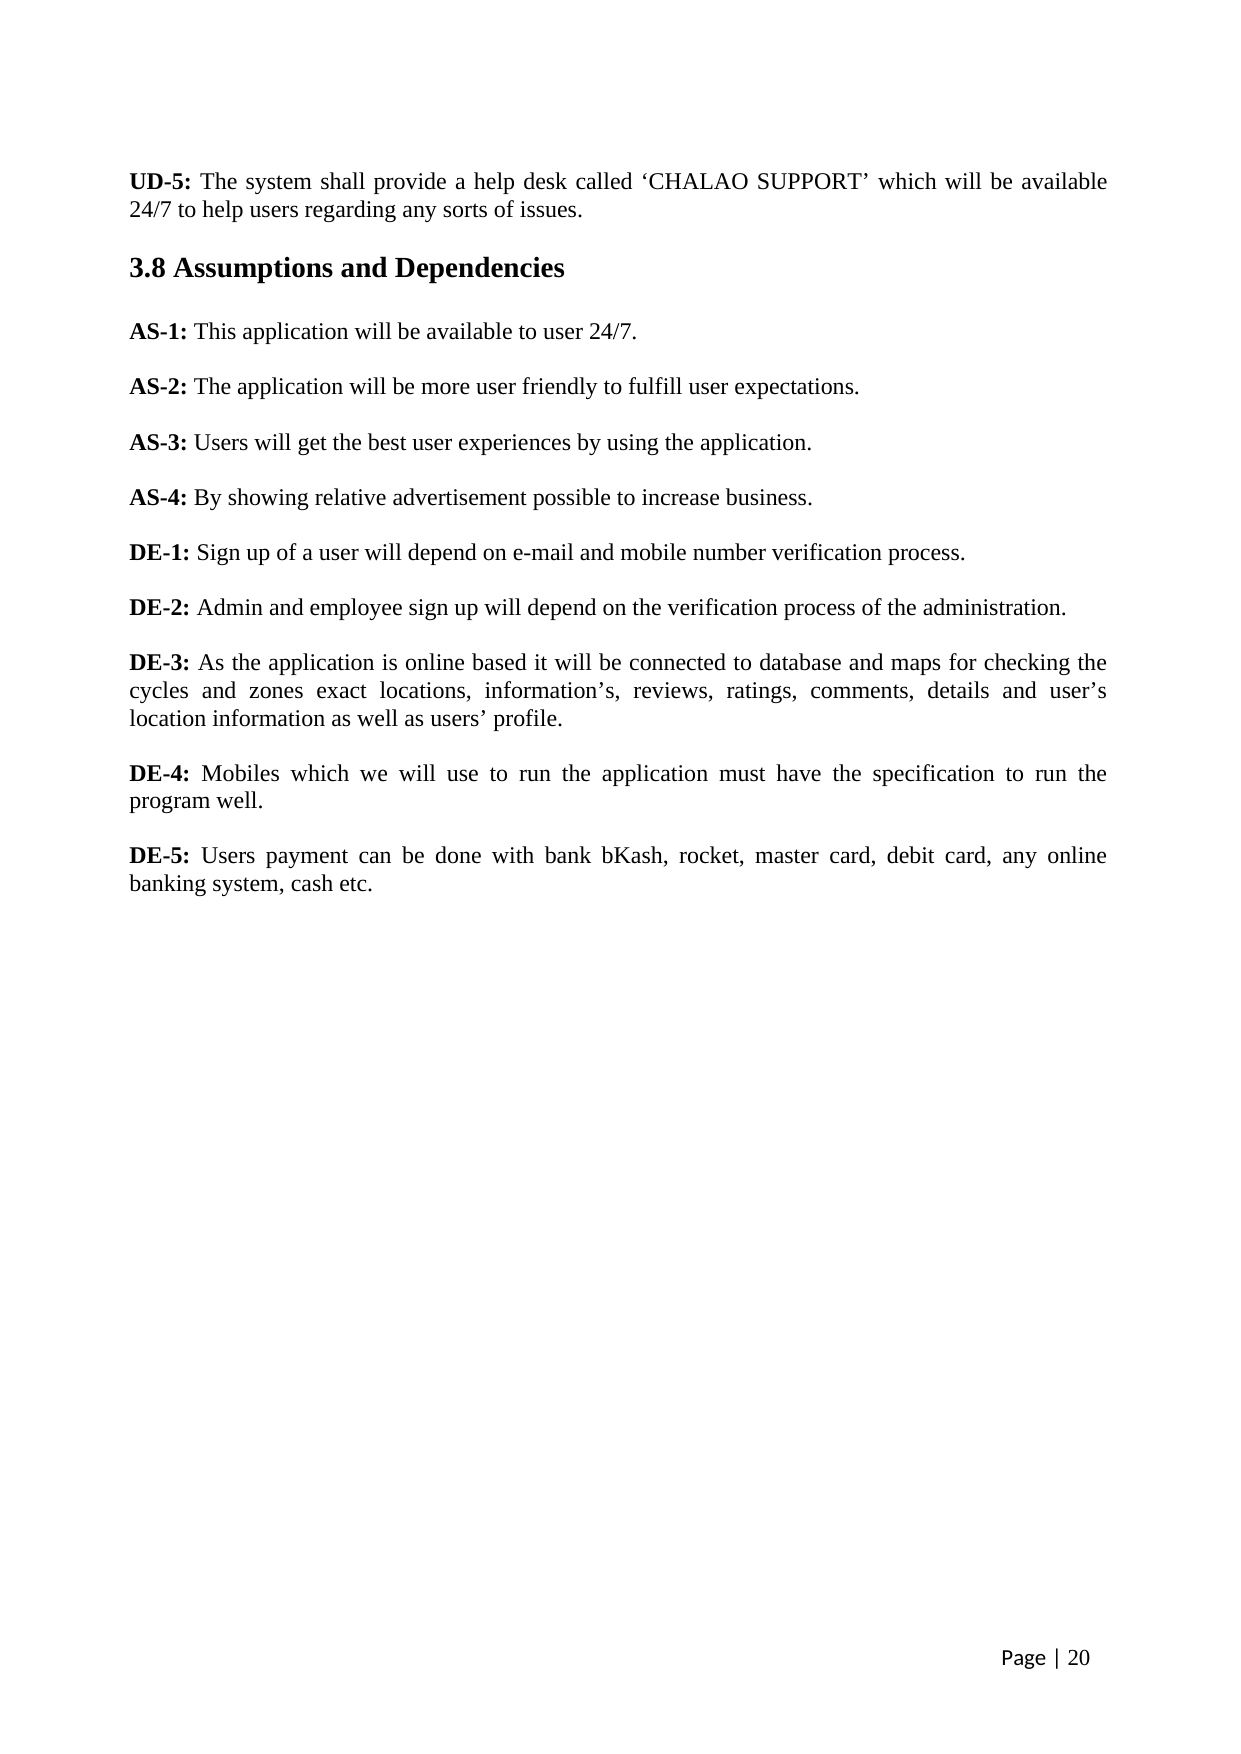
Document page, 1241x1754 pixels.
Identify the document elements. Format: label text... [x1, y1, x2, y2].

text DE-5: Users payment can be done with bank bKash, rocket, master card, debit card, any online banking system, cash etc. [129, 842, 1109, 897]
text DE-3: As the application is online based it will be connected to database and maps for checking the cycles and zones exact locations, information’s, reviews, ratings, comments, details and user’s location information as well as users’ profile. [129, 648, 1109, 731]
text UD-5: The system shall provide a help desk called ‘CHALAO SUPPORT’ which will be available 24/7 to help users regarding any sorts of issues. [129, 167, 1109, 222]
text 3.8 Assumptions and Dependencies [129, 250, 1109, 283]
text AS-2: The application will be more user friendly to fulfill user expectations. [129, 372, 1109, 400]
text AS-4: By showing relative advertisement possible to increase business. [129, 483, 1109, 510]
text AS-3: Users will get the best user experiences by using the application. [129, 427, 1109, 455]
text AS-1: This application will be available to user 24/7. [129, 317, 1109, 345]
text DE-1: Sign up of a user will depend on e-mail and mobile number verification process. [129, 538, 1109, 566]
text DE-4: Mobiles which we will use to run the application must have the specification to run the program well. [129, 759, 1109, 814]
text DE-2: Admin and employee sign up will depend on the verification process of the administration. [129, 593, 1109, 621]
